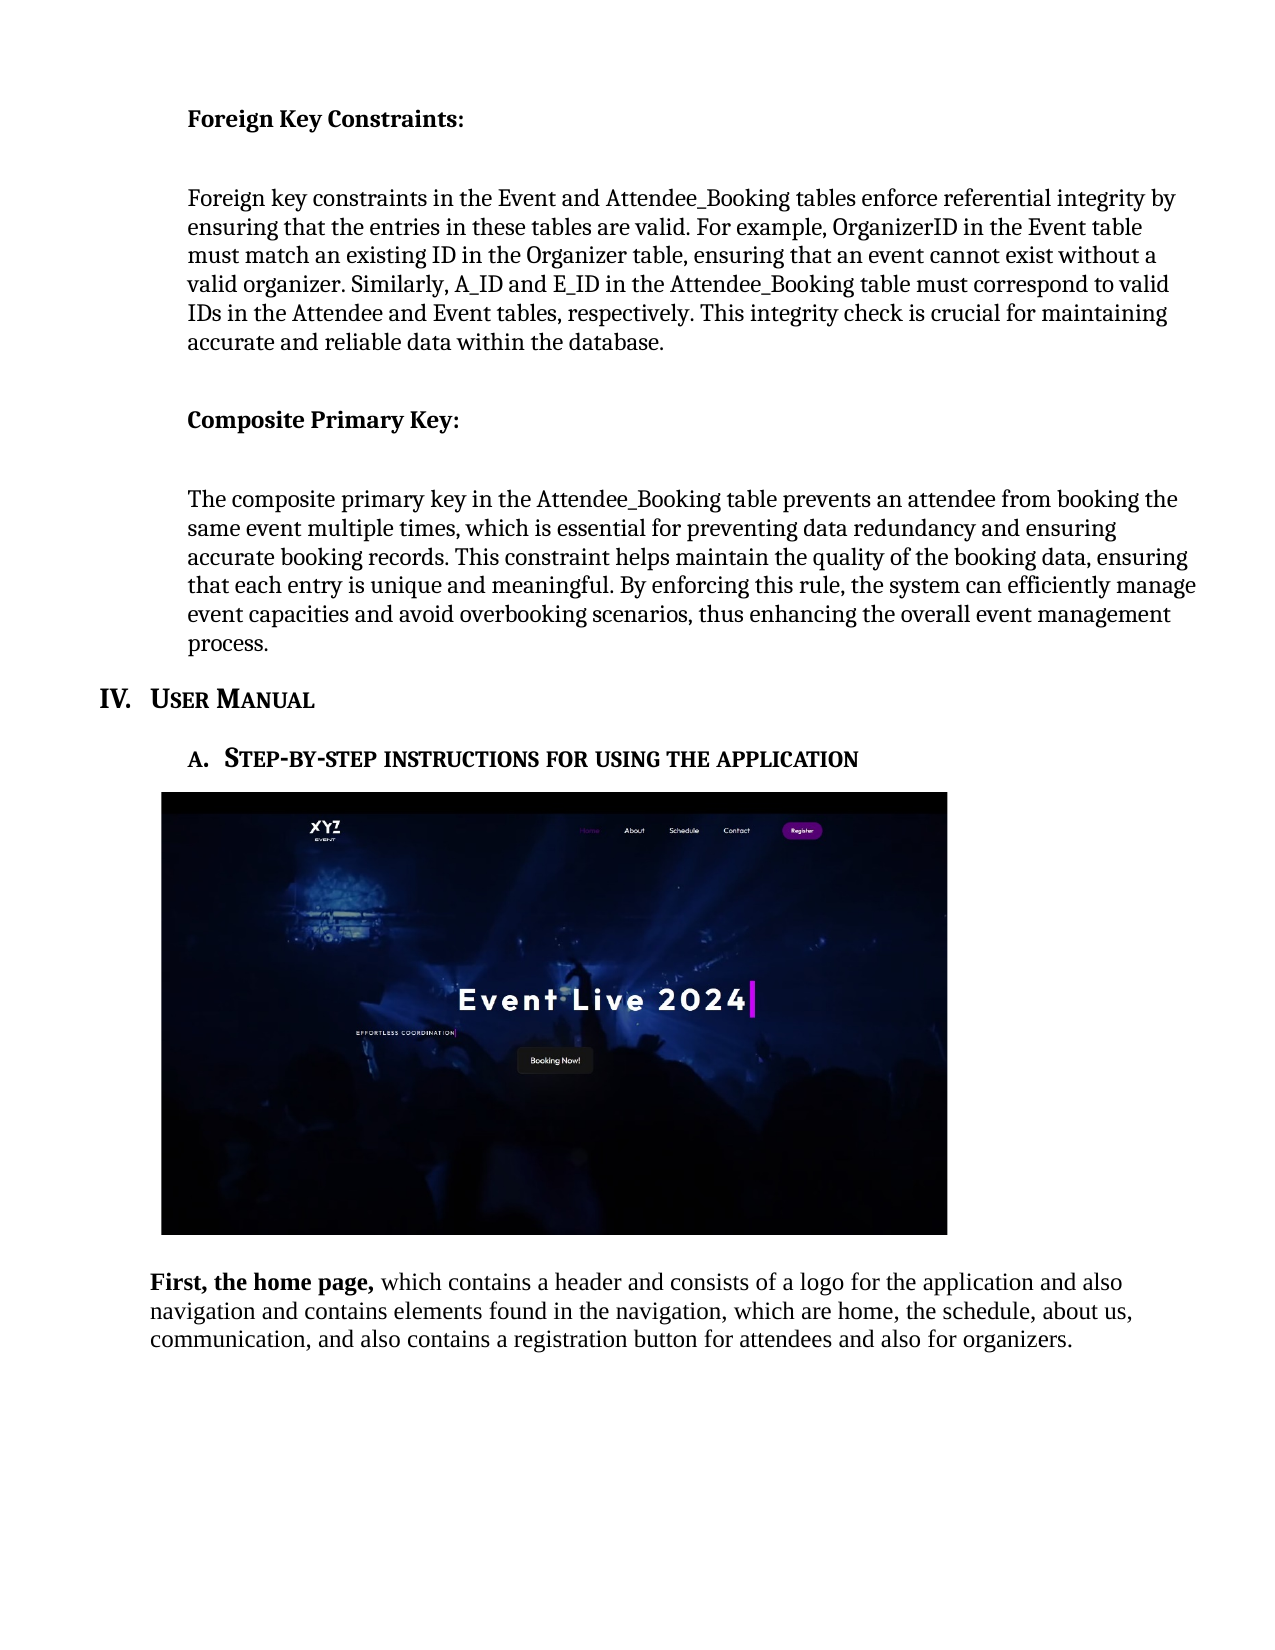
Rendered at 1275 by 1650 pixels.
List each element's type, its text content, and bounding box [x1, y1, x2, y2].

list Step-by-step instructions for using the application [187, 741, 1200, 774]
text The composite primary key in the Attendee_Booking table prevents an attendee from booking the same event multiple times, which is essential for preventing data redundancy and ensuring accurate booking records. This constraint helps maintain the quality of the booking data, ensuring that each entry is unique and meaningful. By enforcing this rule, the system can efficiently manage event capacities and avoid overbooking scenarios, thus enhancing the overall event management process. [187, 485, 1200, 657]
text Foreign Key Constraints: [187, 105, 1200, 134]
text First, the home page, which contains a header and consists of a logo for the application and also navigation and contains elements found in the navigation, which are home, the schedule, about us, communication, and also contains a registration button for attendees and also for organizers. [150, 1267, 1200, 1353]
picture [159, 792, 947, 1233]
list User Manual [131, 682, 1200, 716]
text Foreign key constraints in the Event and Attendee_Booking tables enforce referential integrity by ensuring that the entries in these tables are valid. For example, OrganizerID in the Event table must match an existing ID in the Organizer table, ensuring that an event cannot exist without a valid organizer. Similarly, A_ID and E_ID in the Attendee_Booking table must correspond to valid IDs in the Attendee and Event tables, respectively. This integrity check is crucial for maintaining accurate and reliable data within the database. [187, 184, 1200, 356]
text Composite Primary Key: [187, 406, 1200, 435]
